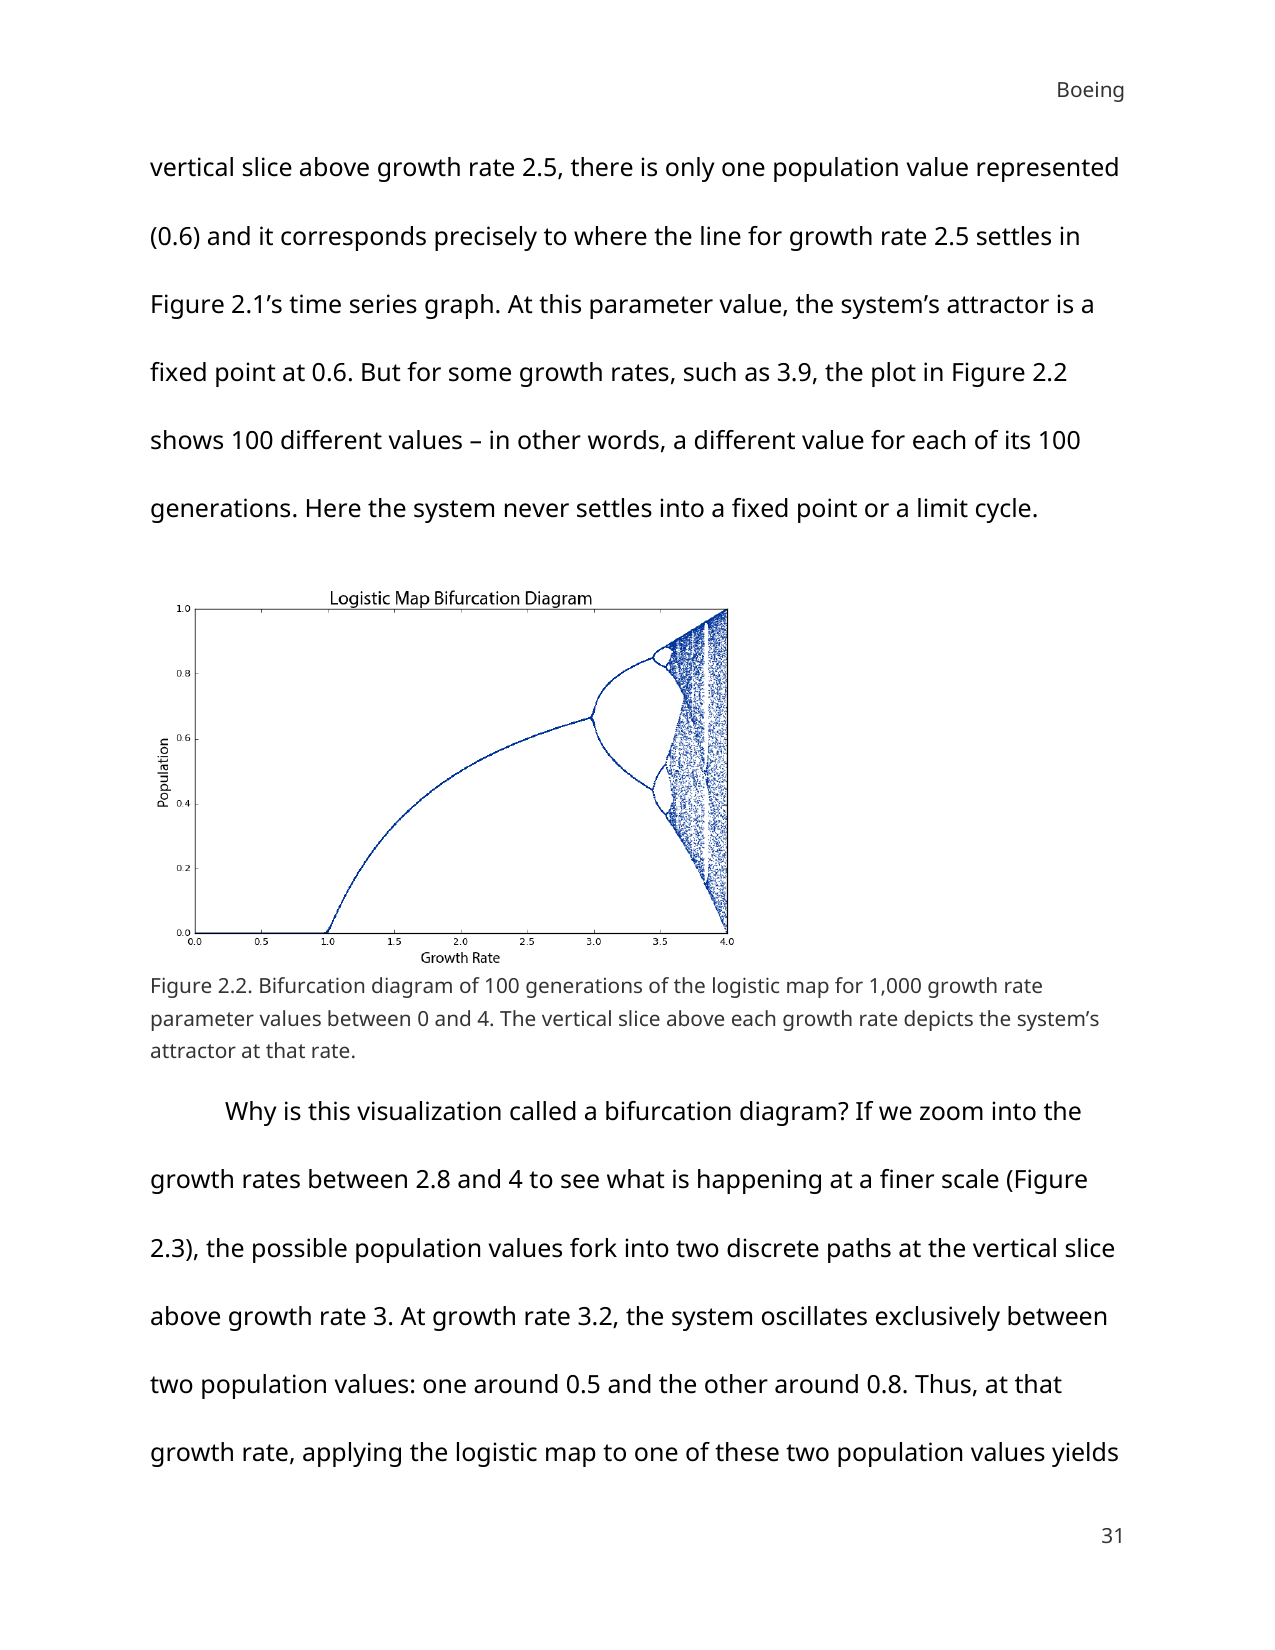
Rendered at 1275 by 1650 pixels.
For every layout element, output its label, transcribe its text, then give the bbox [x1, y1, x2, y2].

picture [150, 583, 741, 972]
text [150, 150, 1125, 525]
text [150, 1094, 1125, 1469]
text Figure .. Bifurcation diagram of 100 generations of the logistic map for 1,000 growth rate parameter values between 0 and 4. The vertical slice above each growth rate depicts the system’s attractor at that rate. [150, 971, 1125, 1065]
